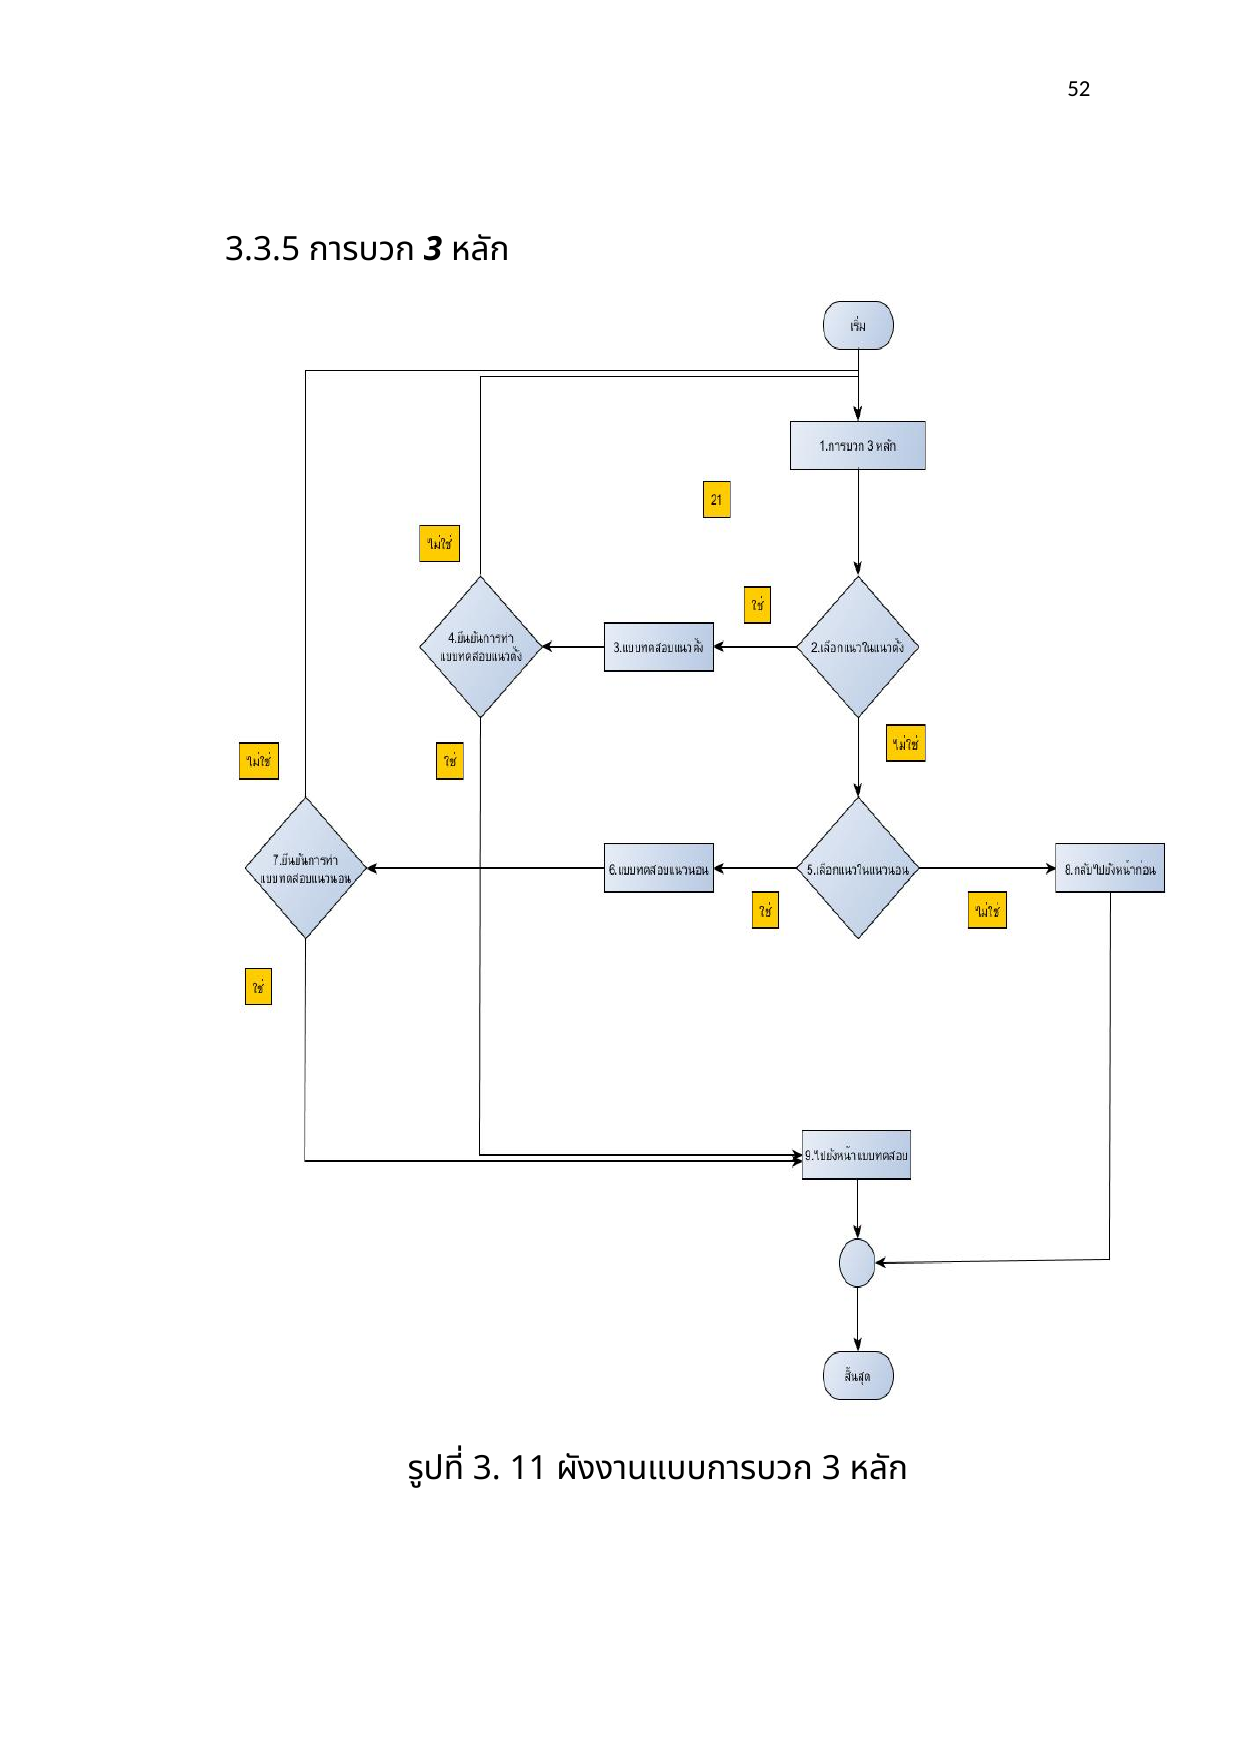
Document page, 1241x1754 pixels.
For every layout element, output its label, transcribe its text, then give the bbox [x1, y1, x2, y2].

subtitle 3.3.5 การบวก 3 หลัก [225, 225, 1090, 276]
picture [225, 283, 1178, 1419]
